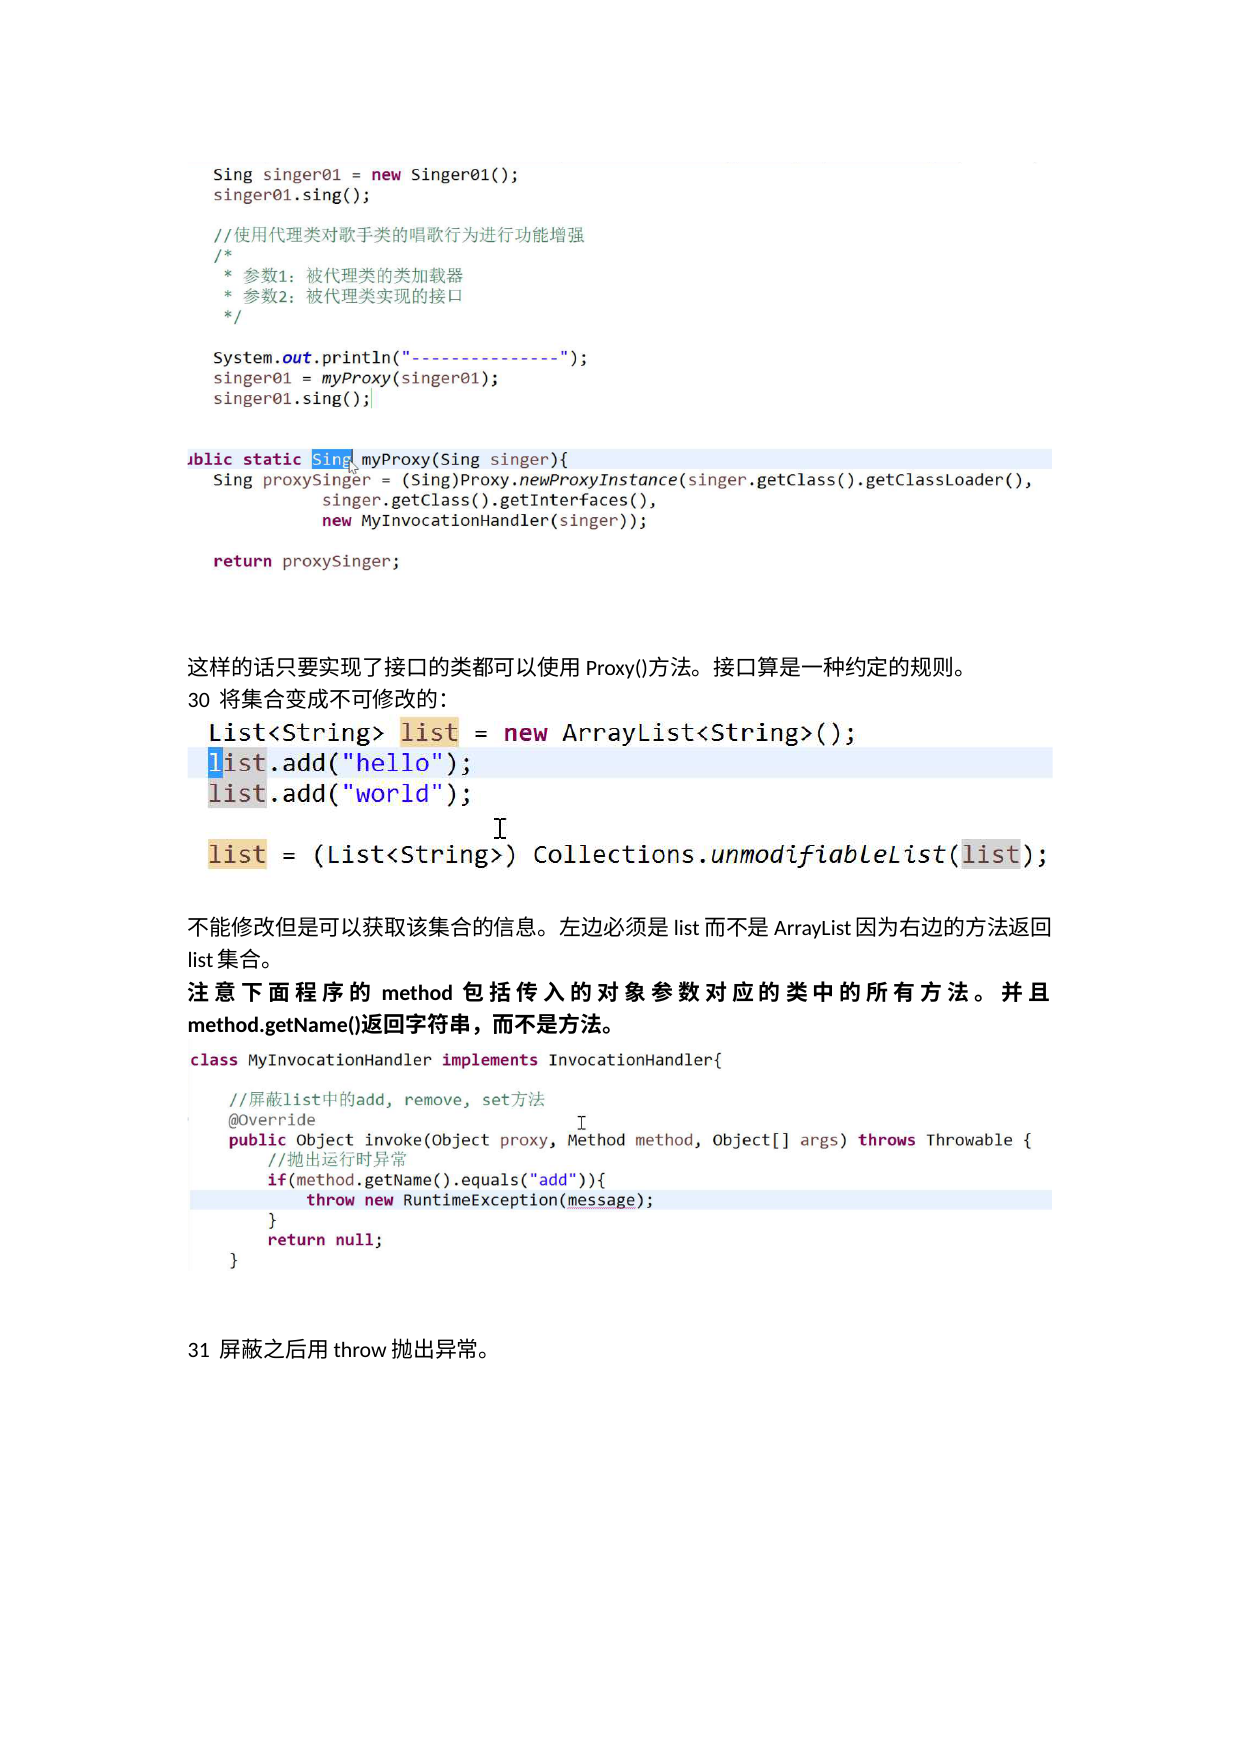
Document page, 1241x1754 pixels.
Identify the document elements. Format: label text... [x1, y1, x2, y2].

picture [187, 162, 1052, 596]
text 不能修改但是可以获取该集合的信息。左边必须是list而不是ArrayList因为右边的方法返回list集合。 [187, 909, 1053, 974]
text 注意下面程序的method包括传入的对象参数对应的类中的所有方法。并且method.getName()返回字符串，而不是方法。 [187, 974, 1053, 1039]
picture [187, 714, 1053, 878]
text 这样的话只要实现了接口的类都可以使用Proxy()方法。接口算是一种约定的规则。 [187, 649, 1053, 682]
text 31 屏蔽之后用throw抛出异常。 [187, 1332, 1053, 1364]
picture [187, 1039, 1052, 1271]
text 30 将集合变成不可修改的： [187, 682, 1053, 714]
